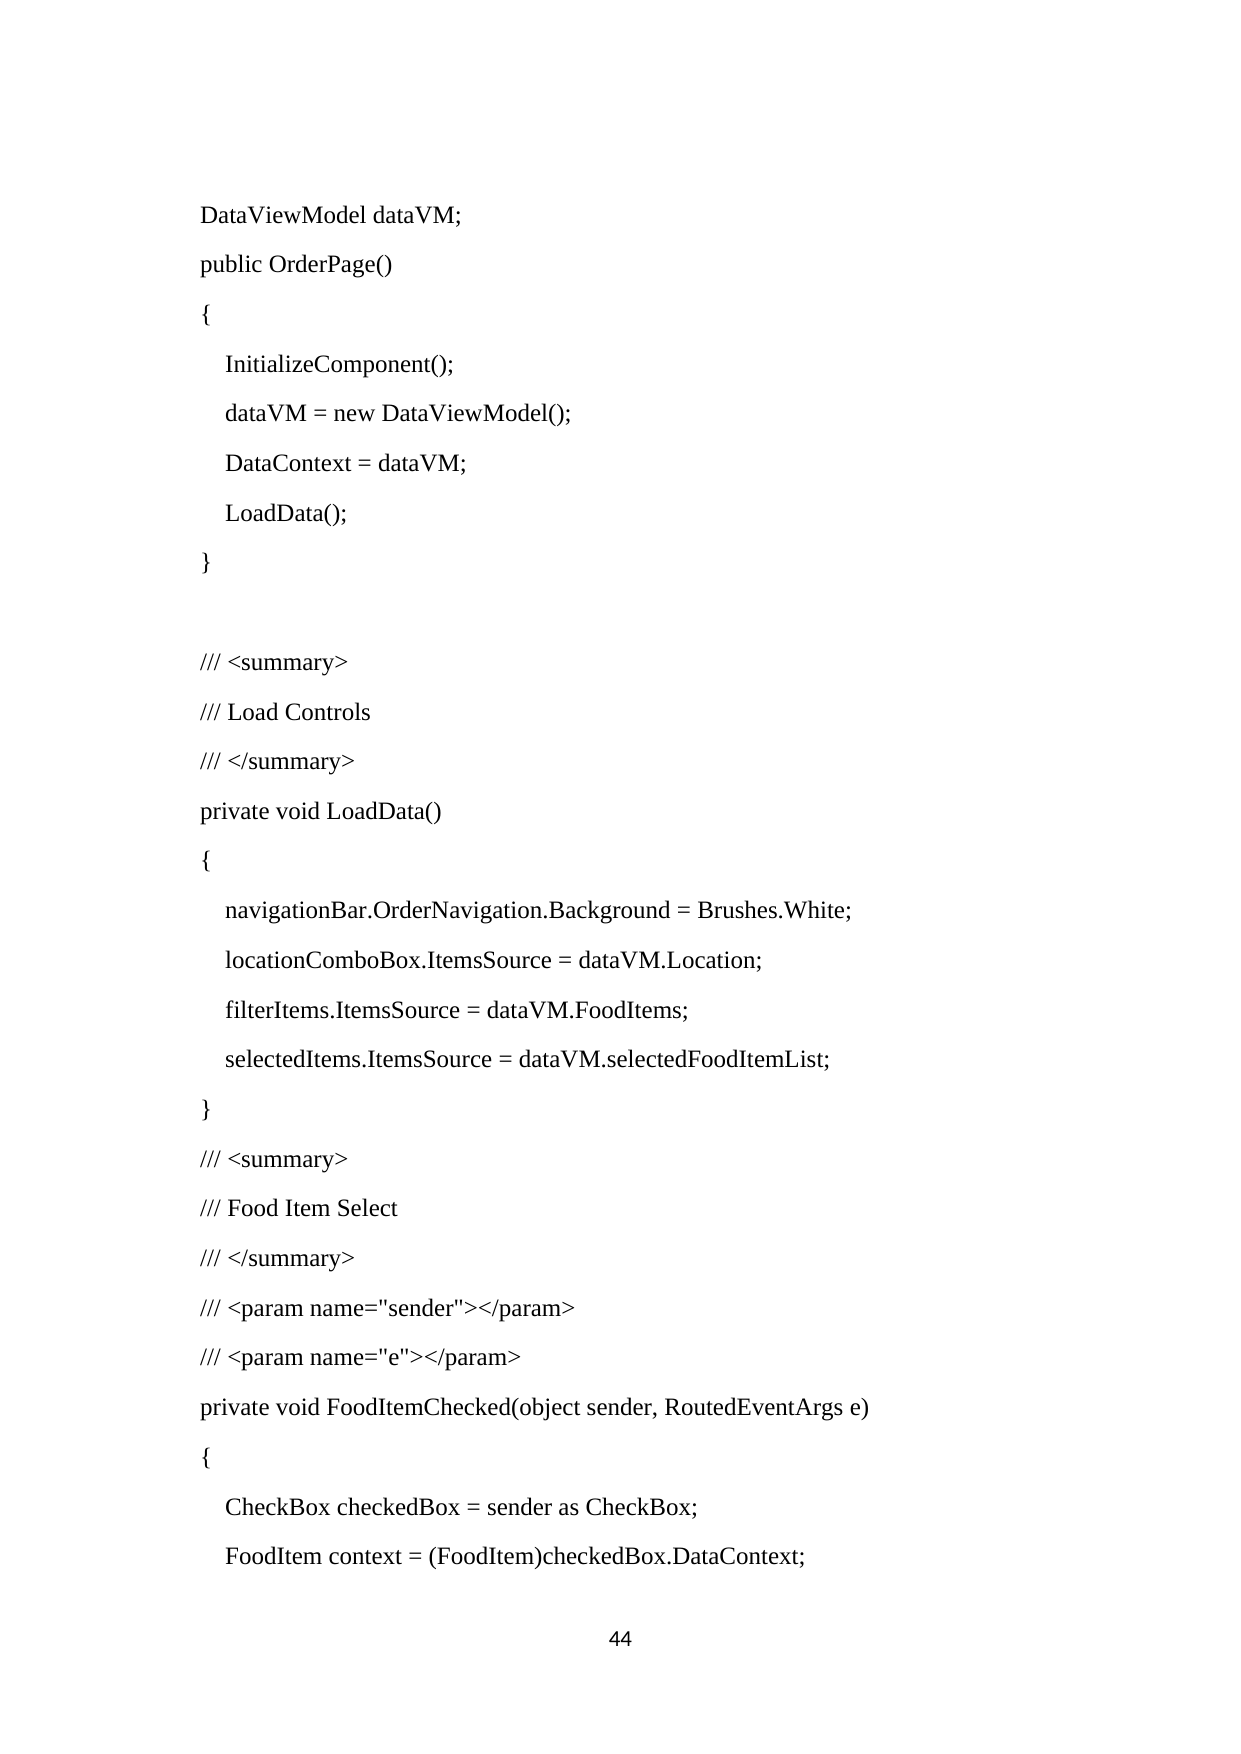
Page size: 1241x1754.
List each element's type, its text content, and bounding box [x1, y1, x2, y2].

text { [150, 846, 1090, 874]
text } [150, 1094, 1090, 1123]
text /// <summary> [150, 647, 1090, 676]
text selectedItems.ItemsSource = dataVM.selectedFoodItemList; [150, 1044, 1090, 1073]
text filterItems.ItemsSource = dataVM.FoodItems; [150, 995, 1090, 1023]
text FoodItem context = (FoodItem)checkedBox.DataContext; [150, 1541, 1090, 1570]
text public OrderPage() [150, 249, 1090, 278]
text DataContext = dataVM; [150, 448, 1090, 477]
text /// </summary> [150, 746, 1090, 775]
text private void FoodItemChecked(object sender, RoutedEventArgs e) [150, 1392, 1090, 1421]
text dataVM = new DataViewModel(); [150, 398, 1090, 427]
text DataViewModel dataVM; [150, 200, 1090, 228]
text /// <param name="sender"></param> [150, 1293, 1090, 1322]
text navigationBar.OrderNavigation.Background = Brushes.White; [150, 895, 1090, 924]
text /// Food Item Select [150, 1193, 1090, 1222]
text { [150, 1442, 1090, 1471]
text locationComboBox.ItemsSource = dataVM.Location; [150, 945, 1090, 974]
text } [150, 547, 1090, 576]
text LoadData(); [150, 498, 1090, 527]
text /// <summary> [150, 1144, 1090, 1172]
text private void LoadData() [150, 796, 1090, 825]
text { [150, 299, 1090, 328]
text /// Load Controls [150, 697, 1090, 725]
text /// </summary> [150, 1243, 1090, 1272]
text CheckBox checkedBox = sender as CheckBox; [150, 1492, 1090, 1520]
text /// <param name="e"></param> [150, 1342, 1090, 1371]
text InitializeComponent(); [150, 349, 1090, 377]
